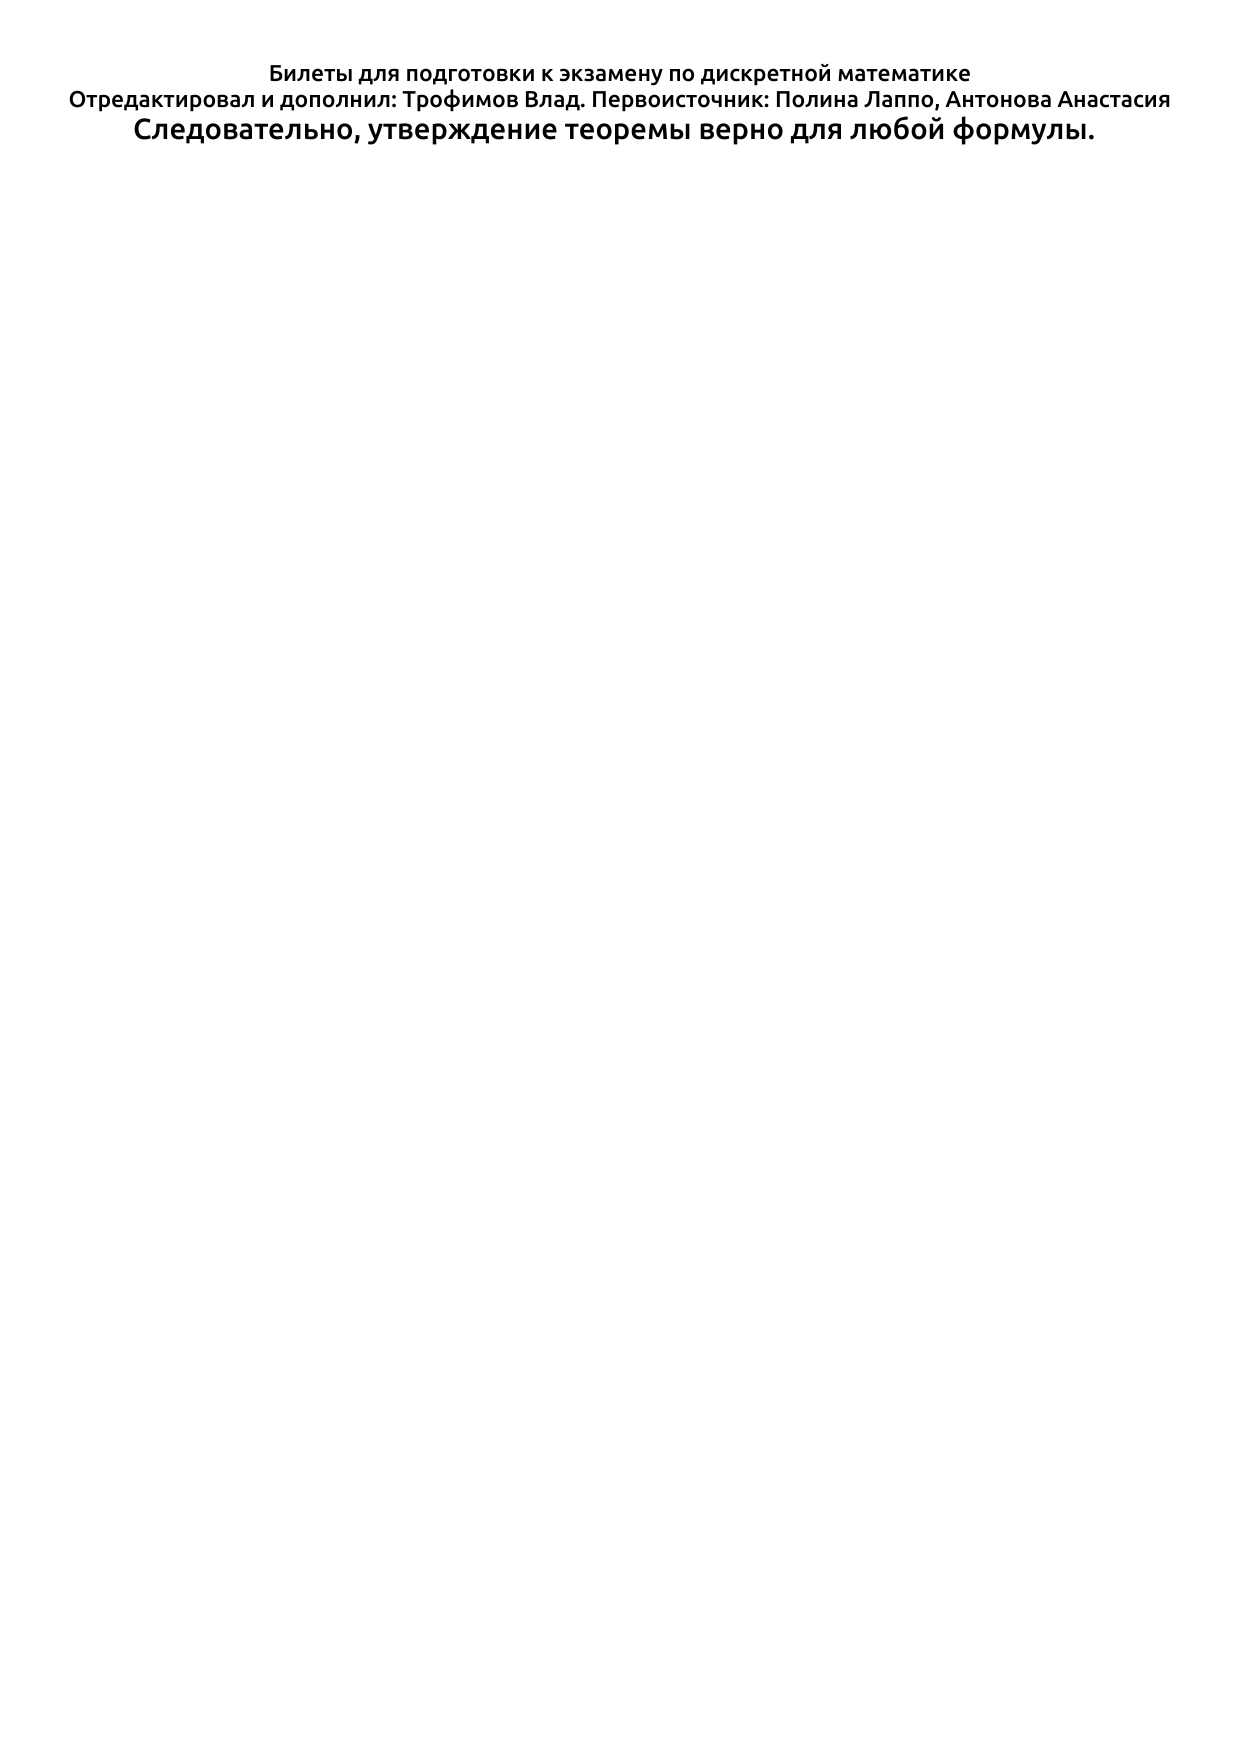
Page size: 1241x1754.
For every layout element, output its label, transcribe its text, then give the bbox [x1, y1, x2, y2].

text Следовательно, утверждение теоремы верно для любой формулы. [59, 112, 1181, 145]
